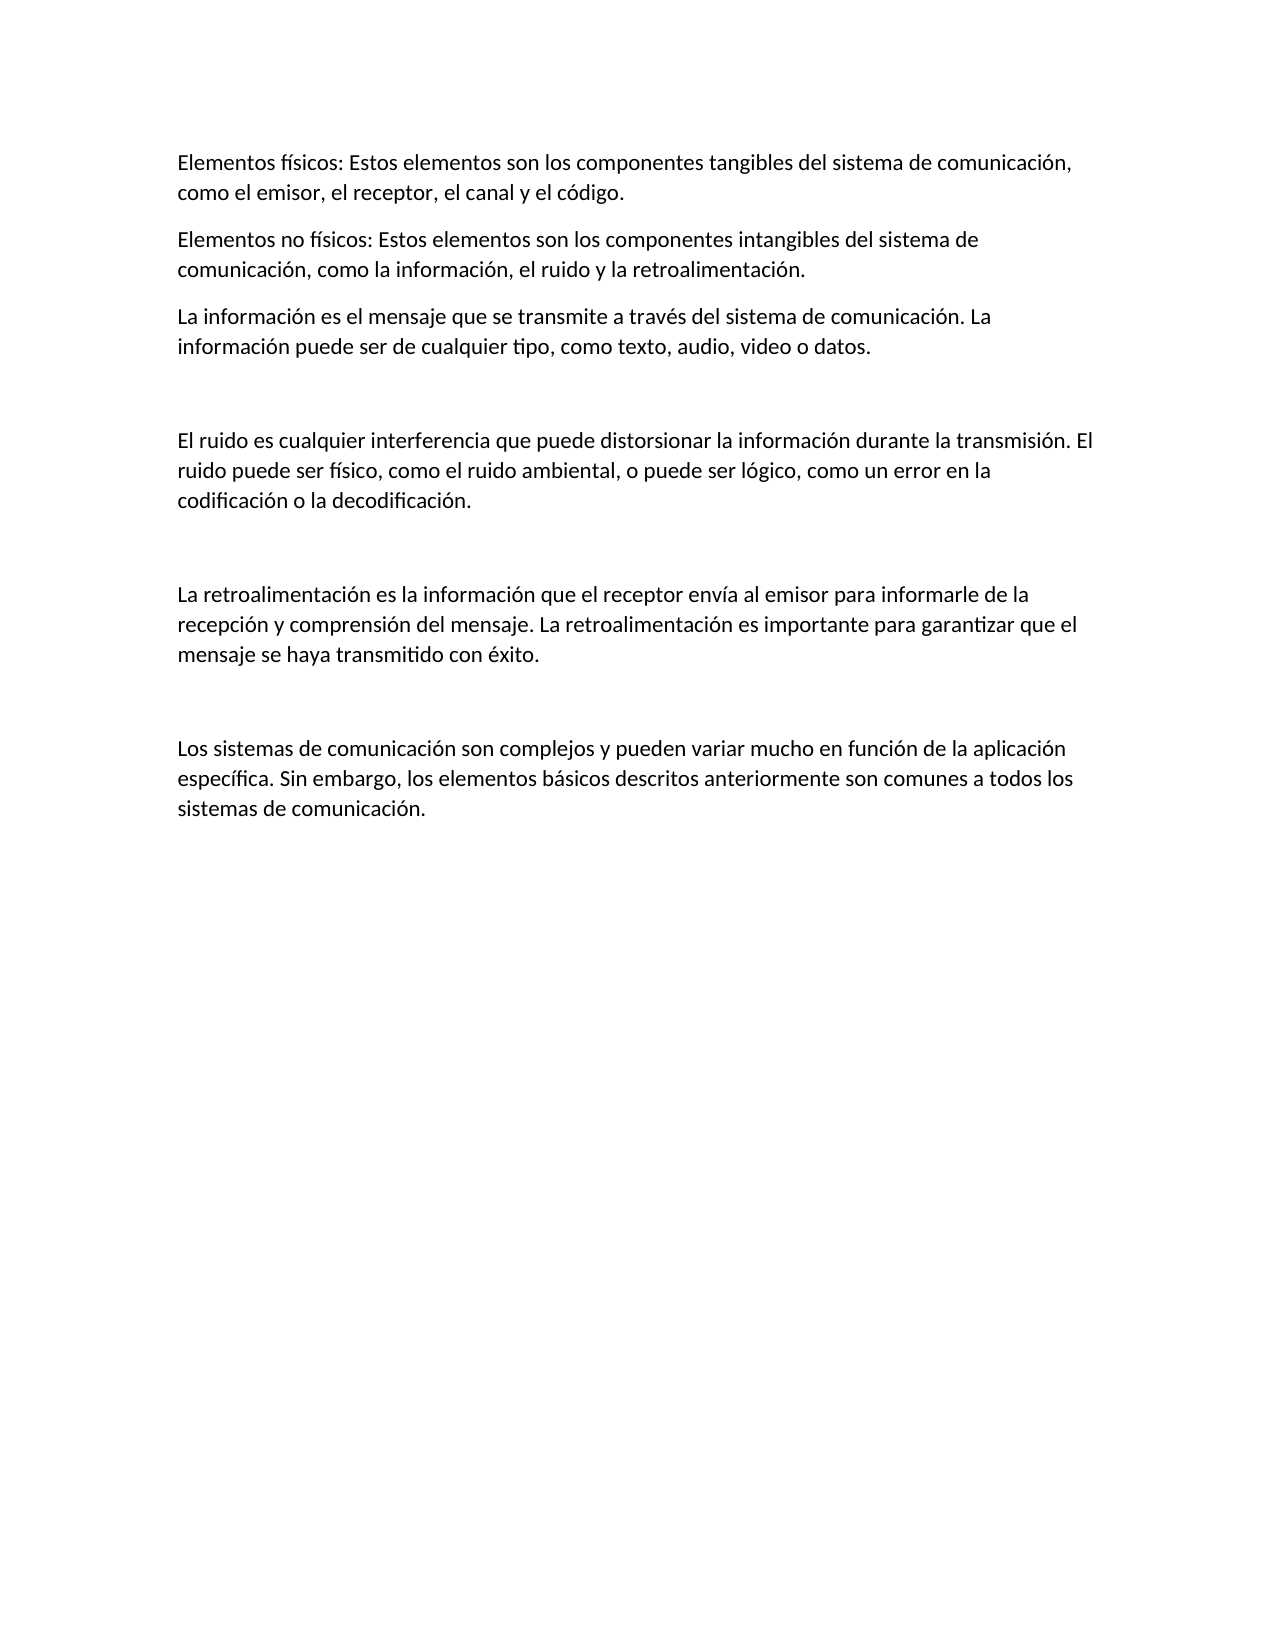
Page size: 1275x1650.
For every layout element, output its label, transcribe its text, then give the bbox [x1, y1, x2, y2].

text Los sistemas de comunicación son complejos y pueden variar mucho en función de la aplicación específica. Sin embargo, los elementos básicos descritos anteriormente son comunes a todos los sistemas de comunicación. [177, 734, 1098, 822]
text Elementos no físicos: Estos elementos son los componentes intangibles del sistema de comunicación, como la información, el ruido y la retroalimentación. [177, 225, 1098, 283]
text El ruido es cualquier interferencia que puede distorsionar la información durante la transmisión. El ruido puede ser físico, como el ruido ambiental, o puede ser lógico, como un error en la codificación o la decodificación. [177, 426, 1098, 514]
text Elementos físicos: Estos elementos son los componentes tangibles del sistema de comunicación, como el emisor, el receptor, el canal y el código. [177, 148, 1098, 206]
text La información es el mensaje que se transmite a través del sistema de comunicación. La información puede ser de cualquier tipo, como texto, audio, video o datos. [177, 302, 1098, 360]
text La retroalimentación es la información que el receptor envía al emisor para informarle de la recepción y comprensión del mensaje. La retroalimentación es importante para garantizar que el mensaje se haya transmitido con éxito. [177, 580, 1098, 668]
